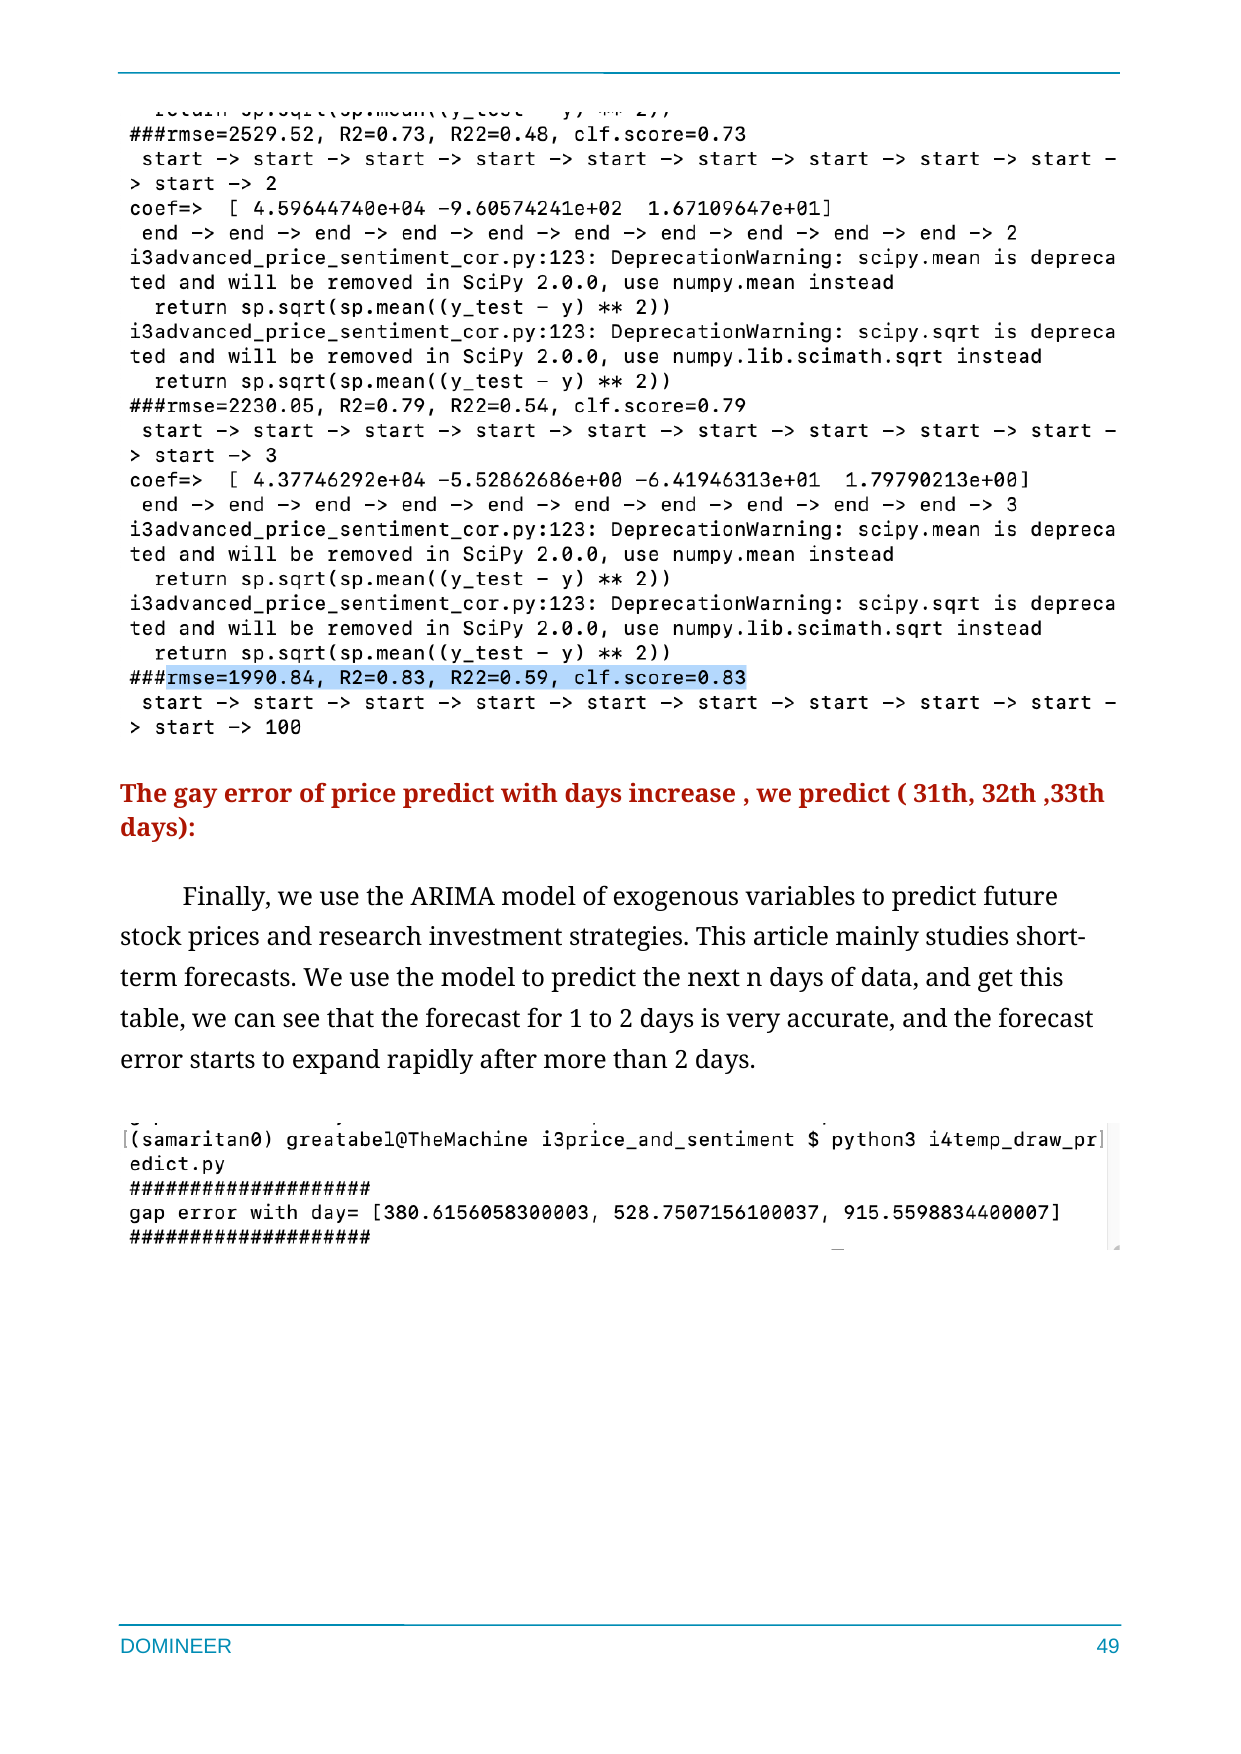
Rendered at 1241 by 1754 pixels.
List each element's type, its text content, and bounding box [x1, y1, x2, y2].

text The gay error of price predict with days increase , we predict ( 31th, 32th ,33th days): [120, 776, 1120, 844]
text Finally, we use the ARIMA model of exogenous variables to predict future stock prices and research investment strategies. This article mainly studies short-term forecasts. We use the model to predict the next n days of data, and get this table, we can see that the forecast for 1 to 2 days is very accurate, and the forecast error starts to expand rapidly after more than 2 days. [120, 878, 1120, 1076]
picture [120, 112, 1120, 742]
picture [120, 1123, 1120, 1250]
